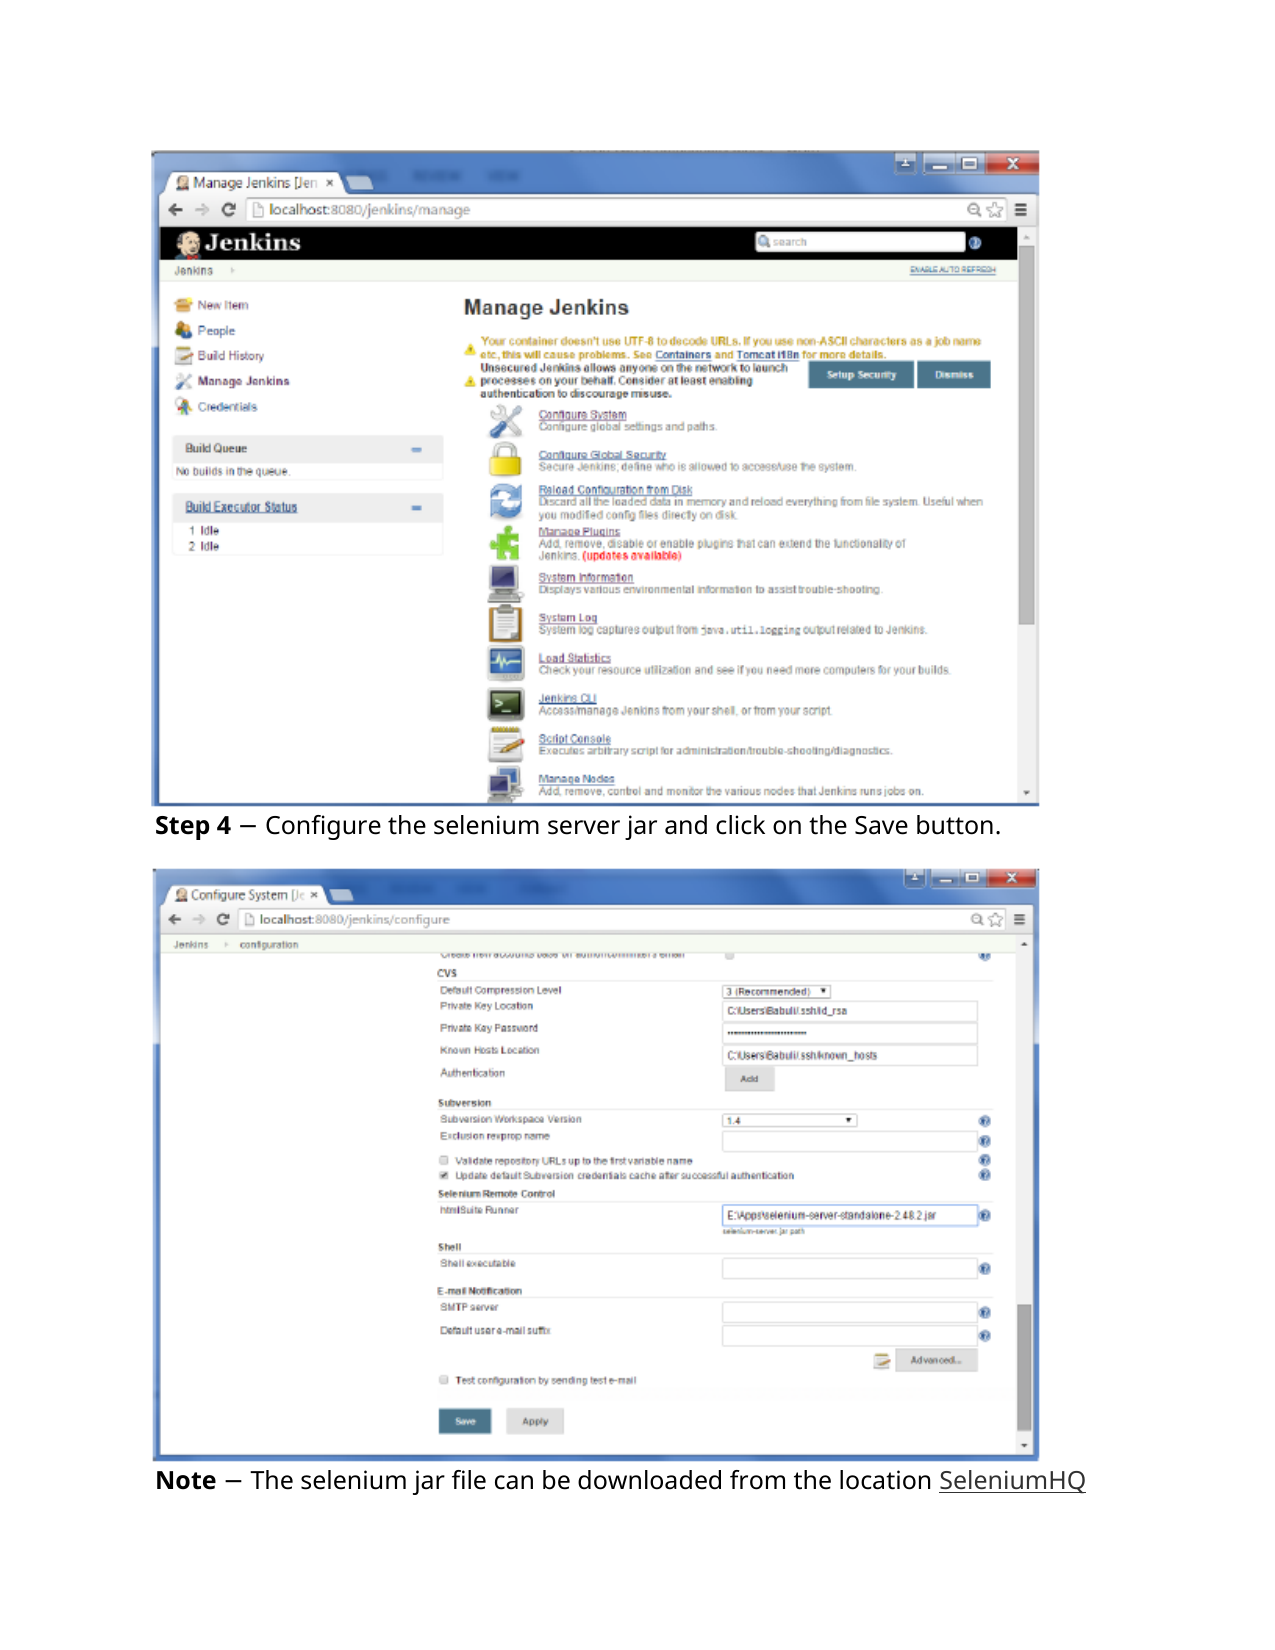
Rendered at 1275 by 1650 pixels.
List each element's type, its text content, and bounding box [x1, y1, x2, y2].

text Step 4 − Configure the selenium server jar and click on the Save button. [155, 808, 1120, 842]
text Note − The selenium jar file can be downloaded from the location SeleniumHQ [155, 1463, 1120, 1497]
picture [150, 150, 1040, 808]
picture [150, 867, 1040, 1463]
